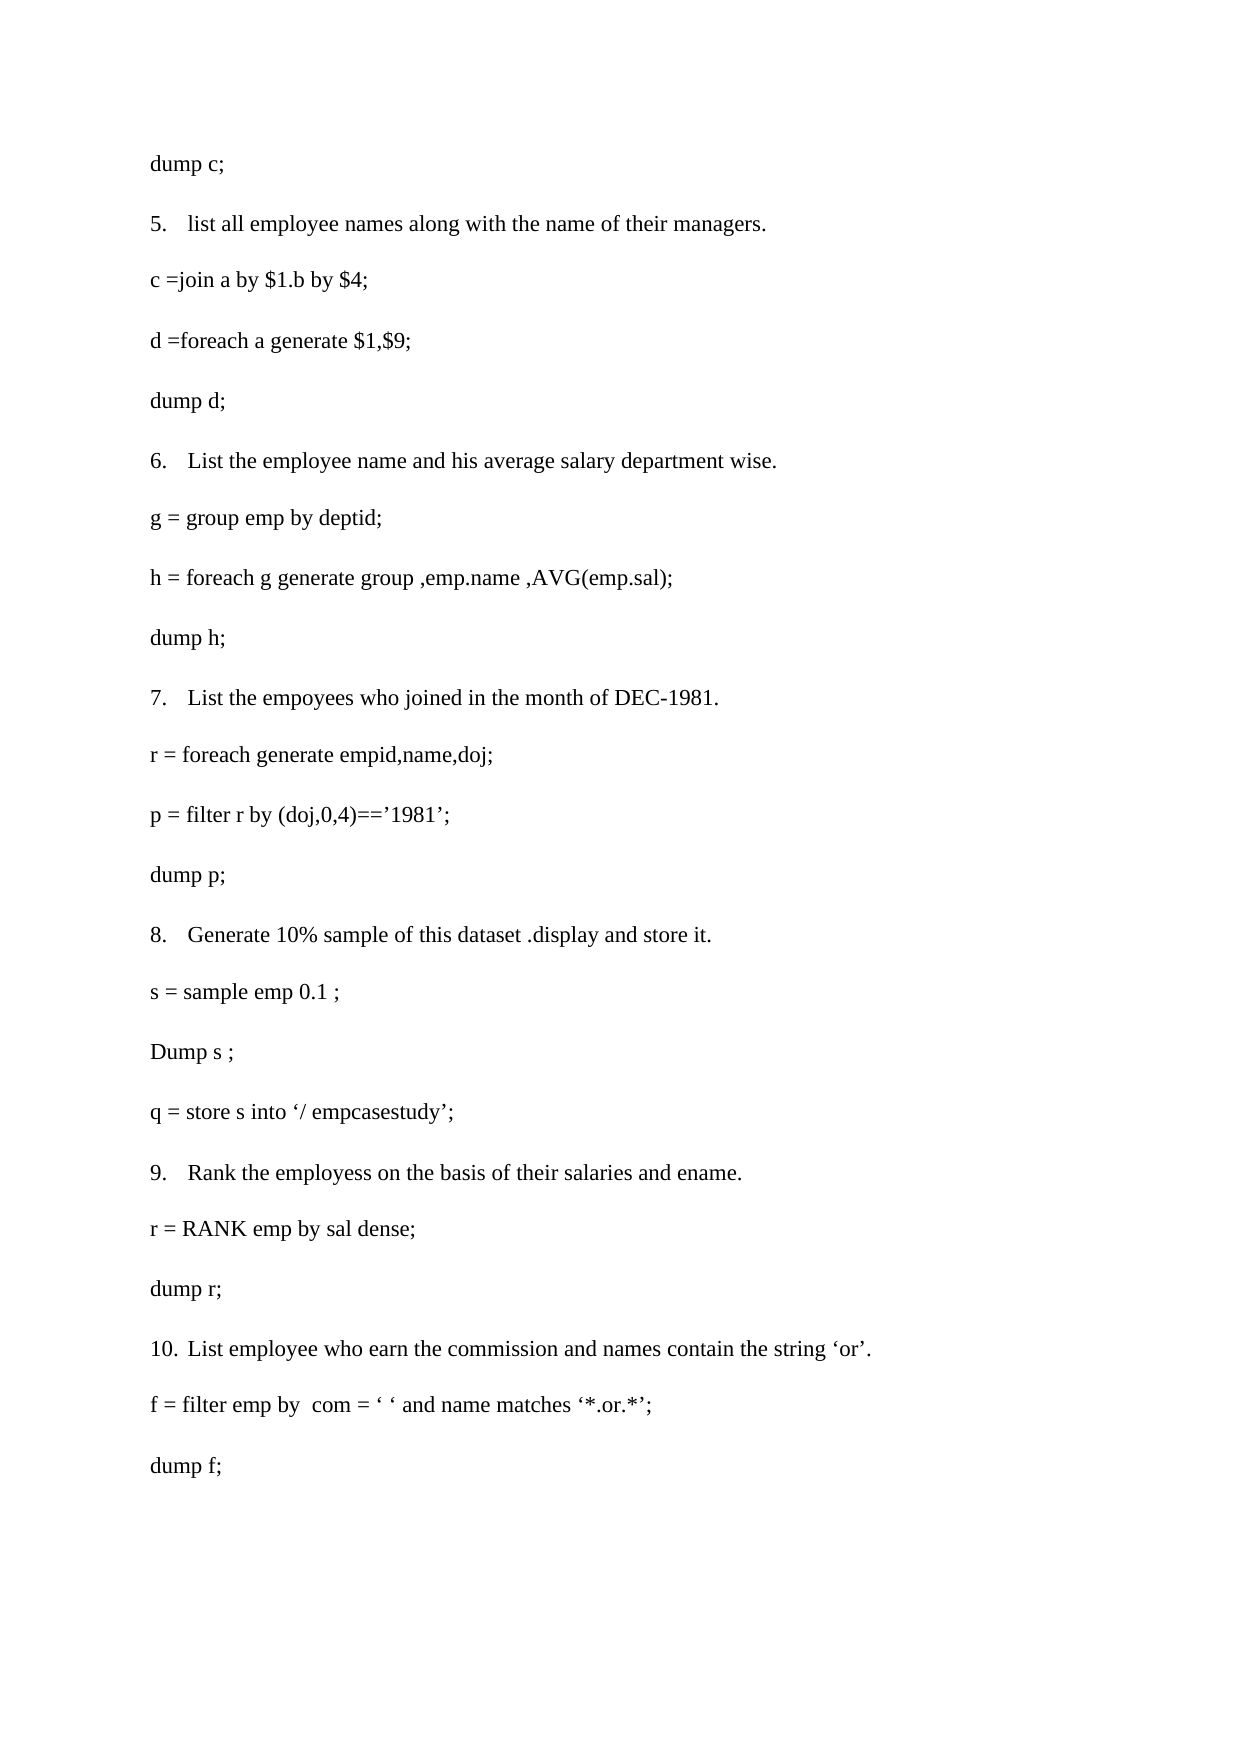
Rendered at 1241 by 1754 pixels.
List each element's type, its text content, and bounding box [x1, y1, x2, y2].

text s = sample emp 0.1 ; [150, 978, 1090, 1004]
text dump d; [150, 387, 1090, 413]
list List the empoyees who joined in the month of DEC-1981. [150, 684, 1090, 711]
text q = store s into ‘/ empcasestudy’; [150, 1098, 1090, 1125]
text dump h; [150, 624, 1090, 651]
text d =foreach a generate $1,$9; [150, 327, 1090, 353]
text g = group emp by deptid; [150, 503, 1090, 530]
text dump p; [150, 861, 1090, 888]
text p = filter r by (doj,0,4)==’1981’; [150, 801, 1090, 827]
list Generate 10% sample of this dataset .display and store it. [150, 922, 1090, 948]
text dump r; [150, 1275, 1090, 1301]
list List the employee name and his average salary department wise. [150, 447, 1090, 474]
list list all employee names along with the name of their managers. [150, 210, 1090, 237]
text h = foreach g generate group ,emp.name ,AVG(emp.sal); [150, 564, 1090, 590]
text r = foreach generate empid,name,doj; [150, 741, 1090, 767]
text Dump s ; [150, 1038, 1090, 1064]
text r = RANK emp by sal dense; [150, 1215, 1090, 1241]
text c =join a by $1.b by $4; [150, 266, 1090, 293]
list List employee who earn the commission and names contain the string ‘or’. [150, 1335, 1090, 1362]
text dump f; [150, 1452, 1090, 1478]
list Rank the employess on the basis of their salaries and ename. [150, 1159, 1090, 1185]
text dump c; [150, 150, 1090, 176]
text f = filter emp by com = ‘ ‘ and name matches ‘*.or.*’; [150, 1392, 1090, 1418]
